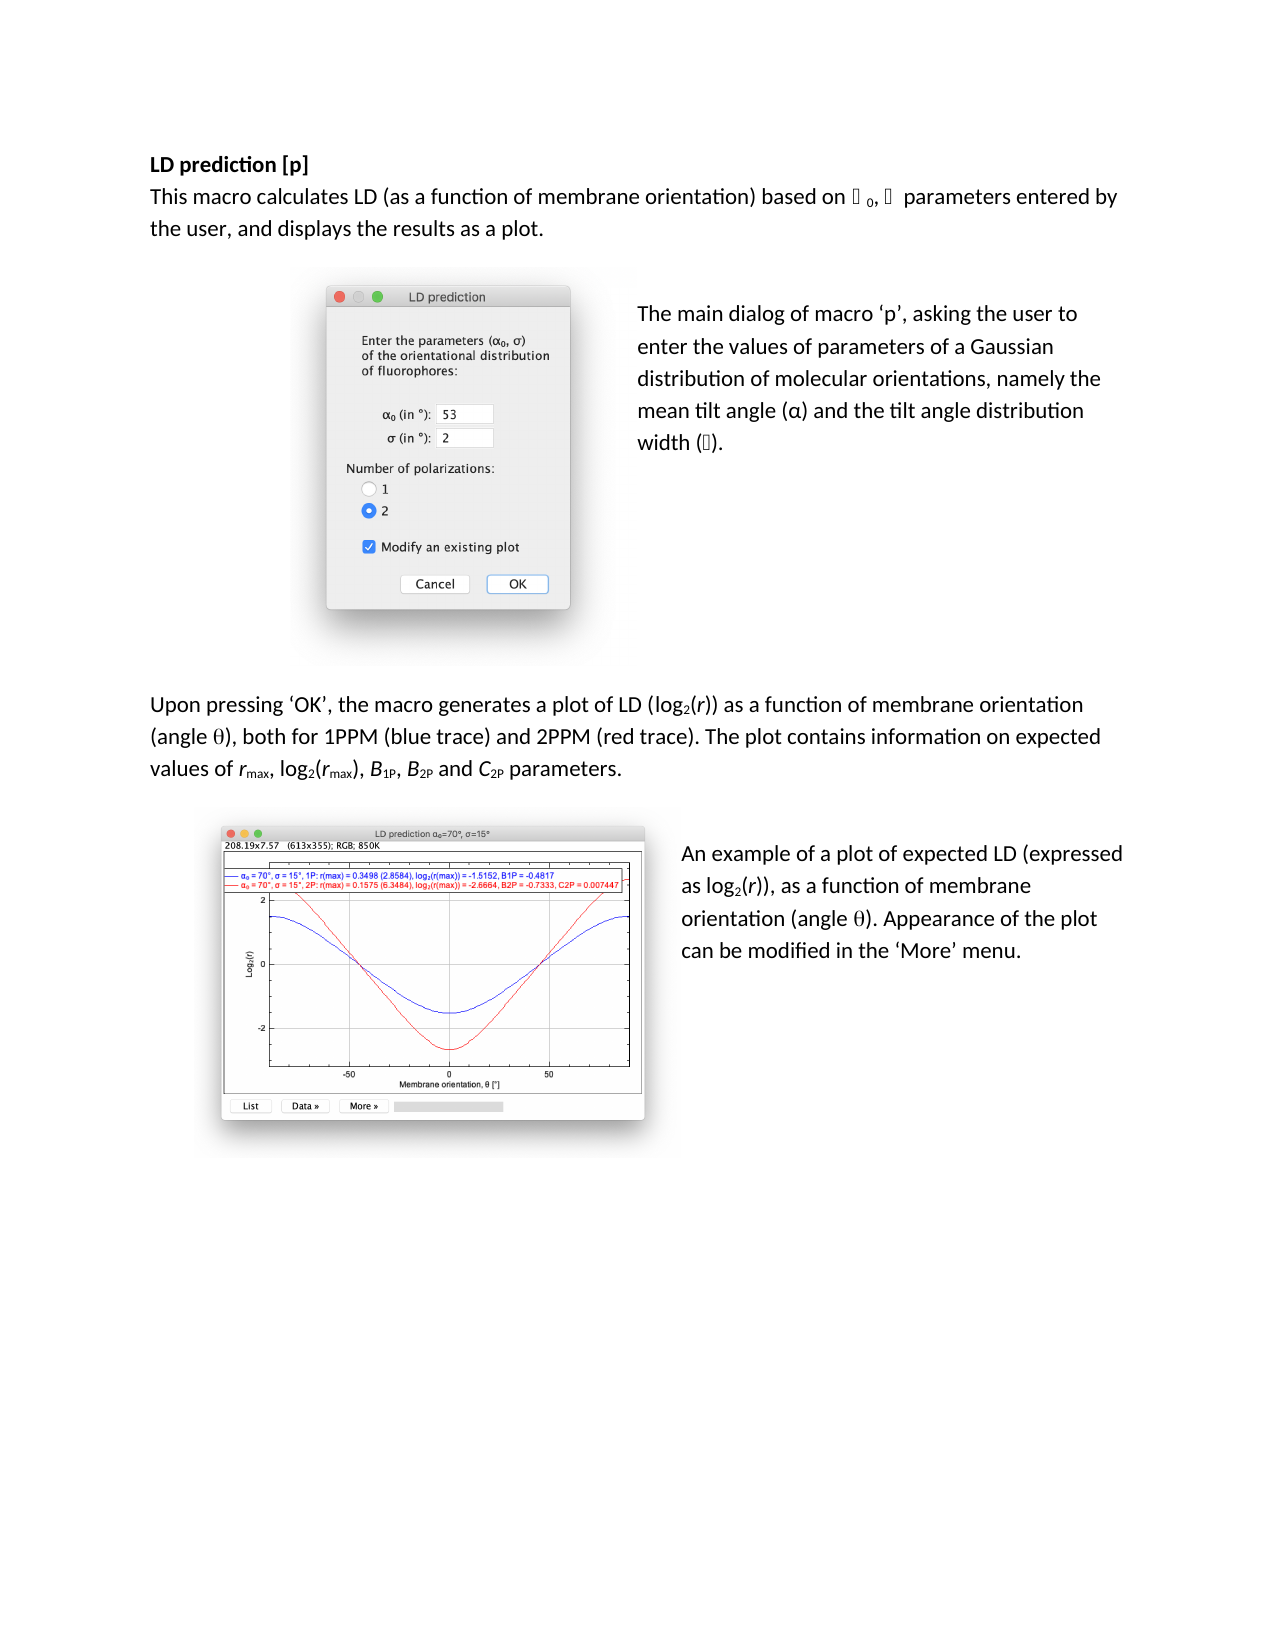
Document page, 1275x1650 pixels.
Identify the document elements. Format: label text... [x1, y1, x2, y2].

table_header [150, 268, 637, 690]
table_header The main dialog of macro ‘p’, asking the user to enter the values of parameters of a Gaussian distribution of molecular orientations, namely the mean tilt angle (α) and the tilt angle distribution width (). [637, 268, 1124, 690]
table_header [150, 807, 681, 1182]
picture [194, 807, 682, 1158]
picture [290, 267, 637, 666]
table_header An example of a plot of expected LD (expressed as log2(r)), as a function of membrane orientation (angle ). Appearance of the plot can be modified in the ‘More’ menu. [681, 807, 1124, 1182]
text LD prediction [p] This macro calculates LD (as a function of membrane orientation) based on 0,  parameters entered by the user, and displays the results as a plot. [150, 150, 1125, 242]
text Upon pressing ‘OK’, the macro generates a plot of LD (log2(r)) as a function of membrane orientation (angle ), both for 1PPM (blue trace) and 2PPM (red trace). The plot contains information on expected values of rmax, log2(rmax), B1P, B2P and C2P parameters. [150, 690, 1125, 782]
